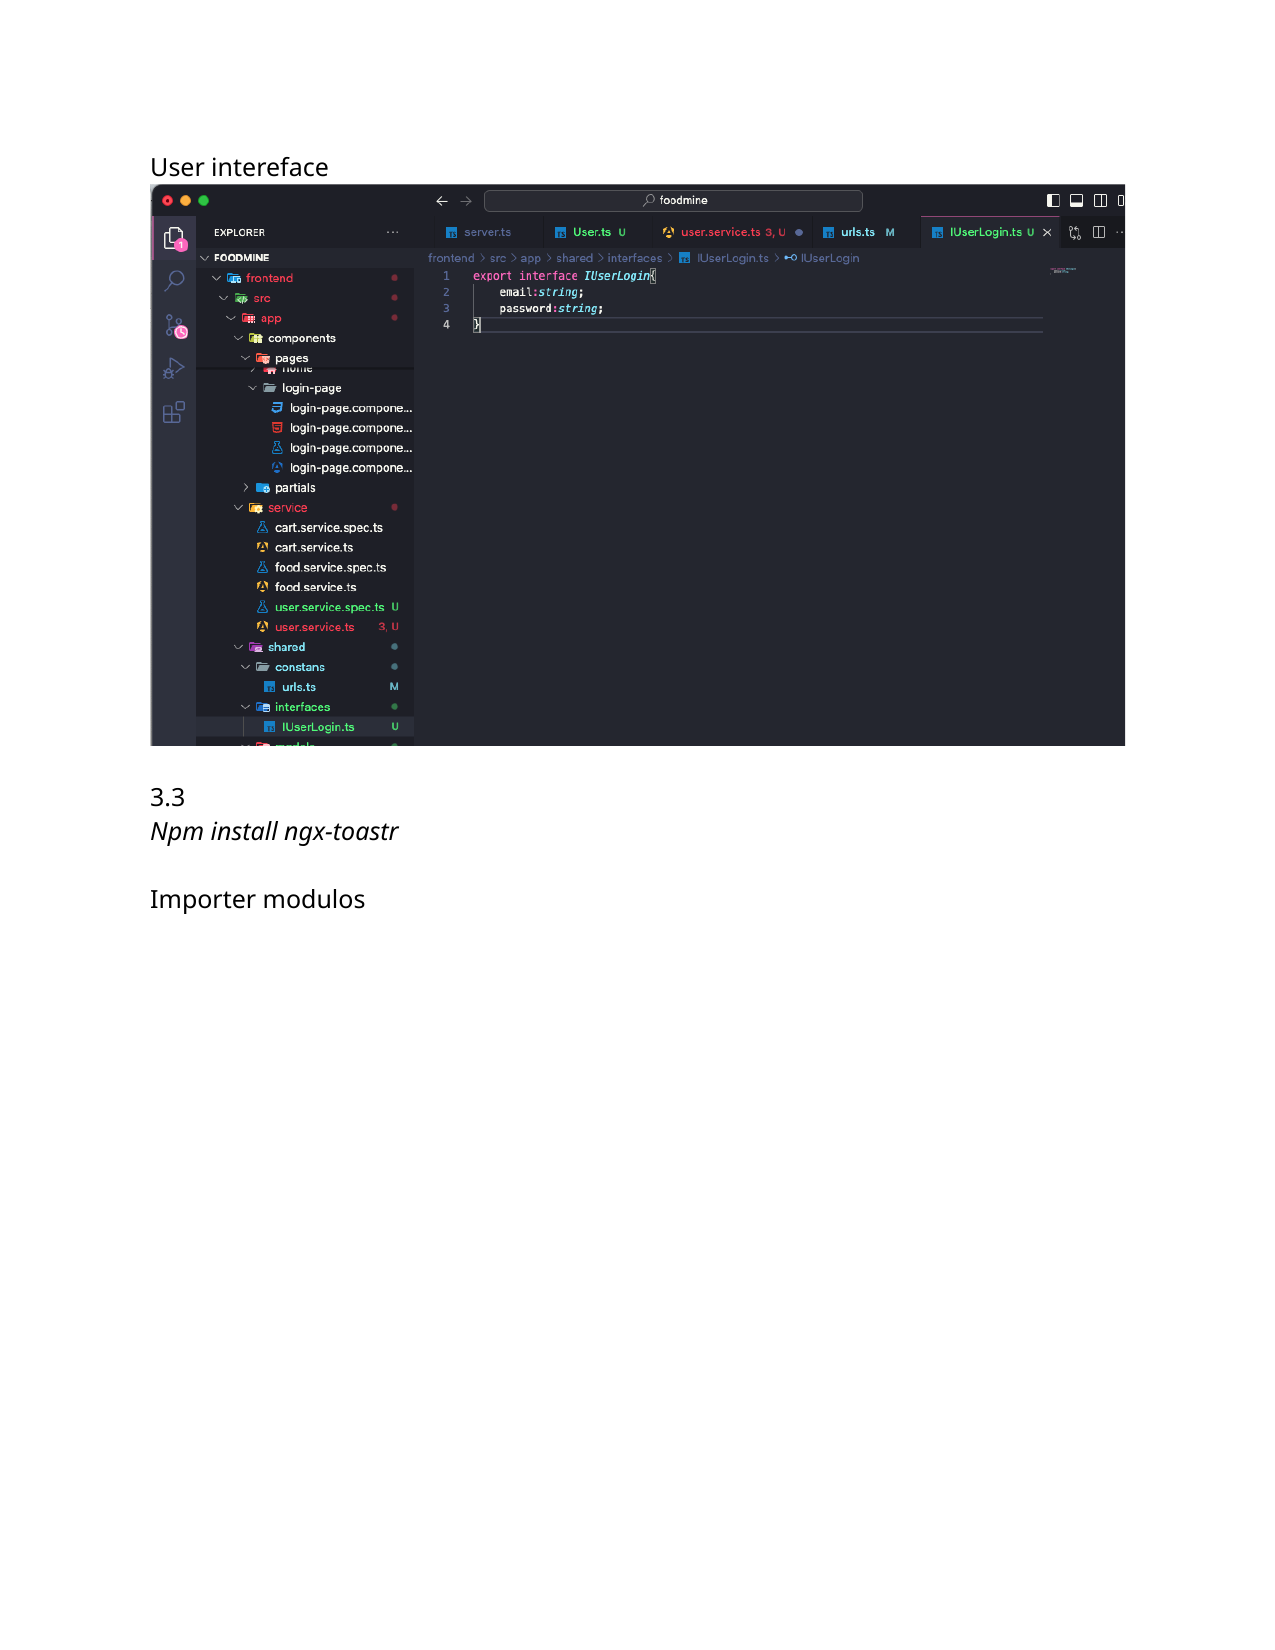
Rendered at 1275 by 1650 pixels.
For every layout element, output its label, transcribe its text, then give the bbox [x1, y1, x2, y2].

text User intereface [150, 150, 1125, 184]
text Importer modulos [150, 881, 1125, 916]
text Npm install ngx-toastr [150, 813, 1125, 847]
text 3.3 [150, 779, 1125, 813]
picture [150, 184, 1125, 746]
